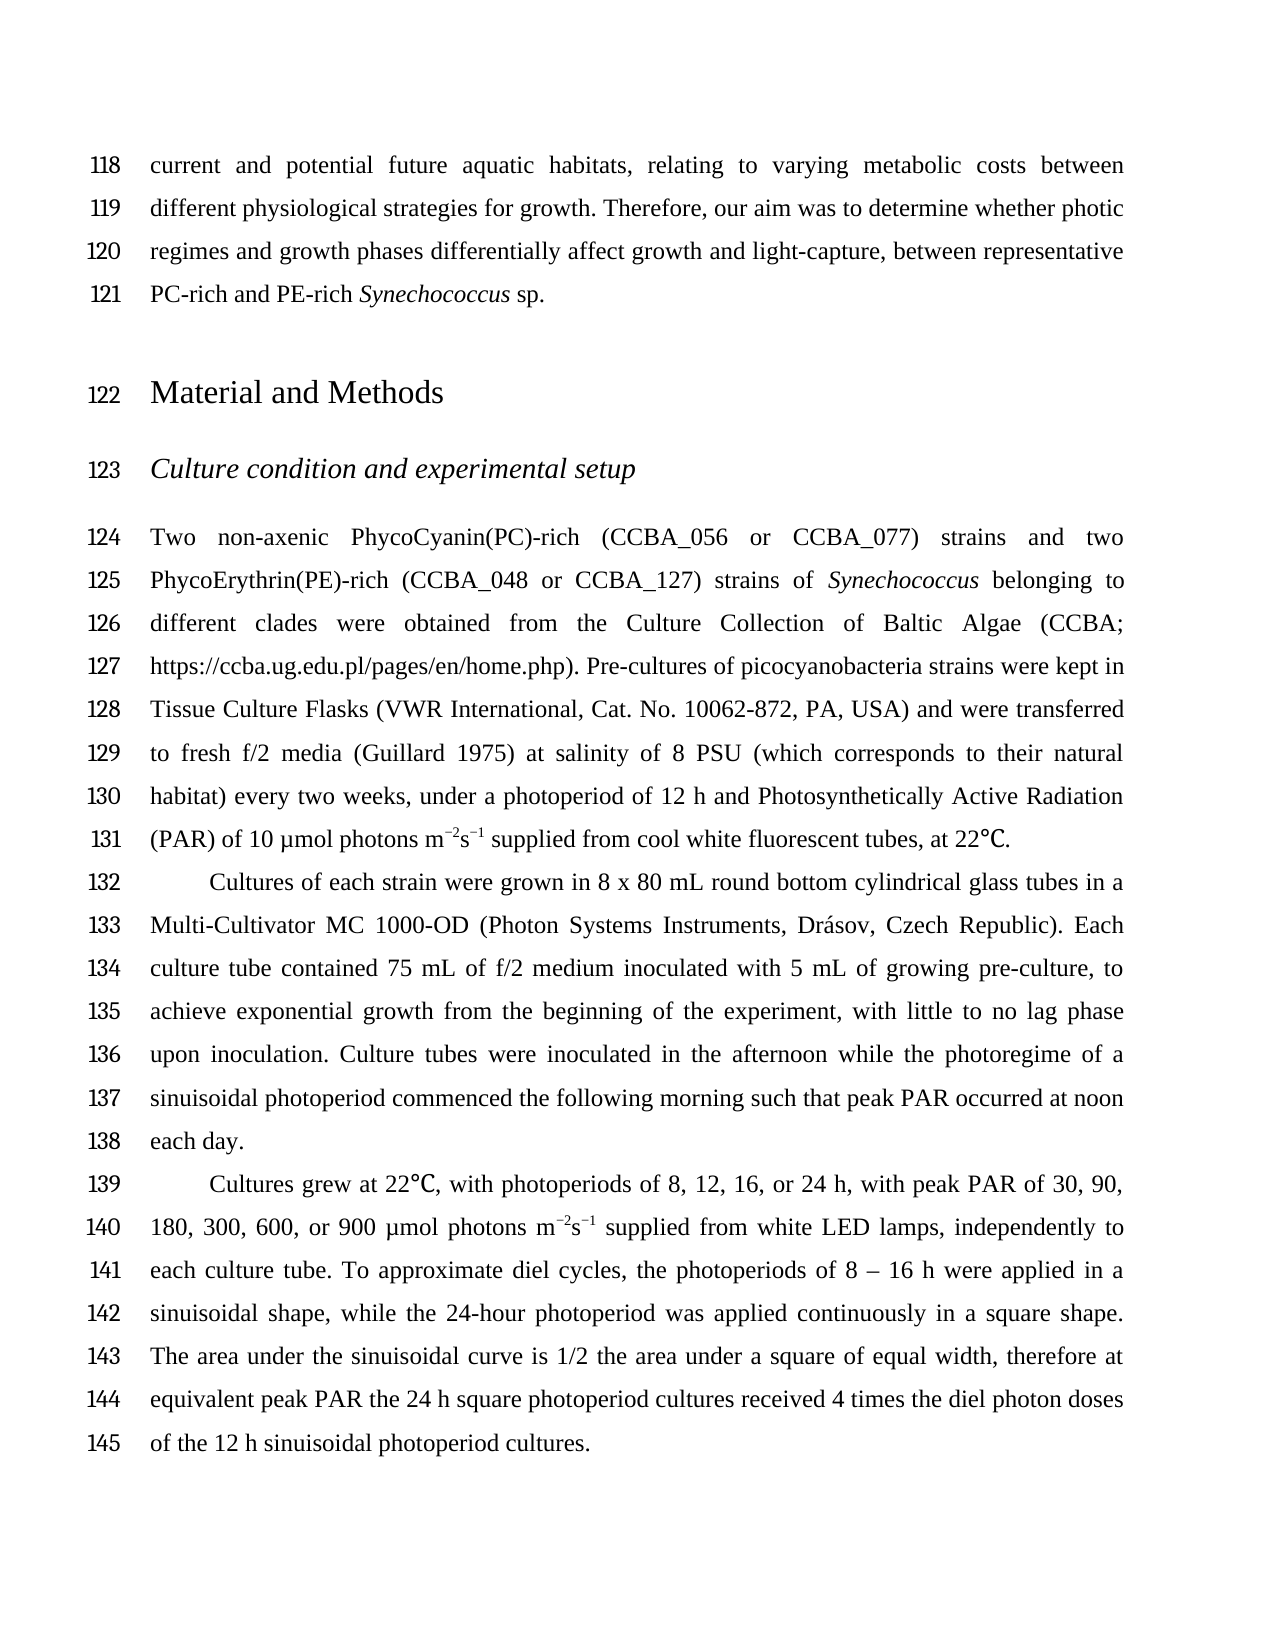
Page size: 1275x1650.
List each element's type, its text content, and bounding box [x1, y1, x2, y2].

text Cultures of each strain were grown in 8 x 80 mL round bottom cylindrical glass tubes in a Multi-Cultivator MC 1000-OD (Photon Systems Instruments, Drásov, Czech Republic). Each culture tube contained 75 mL of f/2 medium inoculated with 5 mL of growing pre-culture, to achieve exponential growth from the beginning of the experiment, with little to no lag phase upon inoculation. Culture tubes were inoculated in the afternoon while the photoregime of a sinuisoidal photoperiod commenced the following morning such that peak PAR occurred at noon each day. [150, 867, 1125, 1154]
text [150, 150, 1125, 308]
subtitle Material and Methods [150, 372, 1125, 411]
text Two non-axenic PhycoCyanin(PC)-rich (CCBA_056 or CCBA_077) strains and two PhycoErythrin(PE)-rich (CCBA_048 or CCBA_127) strains of Synechococcus belonging to different clades were obtained from the Culture Collection of Baltic Algae (CCBA; https://ccba.ug.edu.pl/pages/en/home.php). Pre-cultures of picocyanobacteria strains were kept in Tissue Culture Flasks (VWR International, Cat. No. 10062-872, PA, USA) and were transferred to fresh f/2 media (Guillard 1975) at salinity of 8 PSU (which corresponds to their natural habitat) every two weeks, under a photoperiod of 12 h and Photosynthetically Active Radiation (PAR) of 10 µmol photons m−2s−1 supplied from cool white fluorescent tubes, at 22℃. [150, 522, 1125, 853]
text Cultures grew at 22℃, with photoperiods of 8, 12, 16, or 24 h, with peak PAR of 30, 90, 180, 300, 600, or 900 µmol photons m−2s−1 supplied from white LED lamps, independently to each culture tube. To approximate diel cycles, the photoperiods of 8 – 16 h were applied in a sinuisoidal shape, while the 24-hour photoperiod was applied continuously in a square shape. The area under the sinuisoidal curve is 1/2 the area under a square of equal width, therefore at equivalent peak PAR the 24 h square photoperiod cultures received 4 times the diel photon doses of the 12 h sinuisoidal photoperiod cultures. [150, 1169, 1125, 1456]
subtitle Culture condition and experimental setup [150, 451, 1125, 484]
